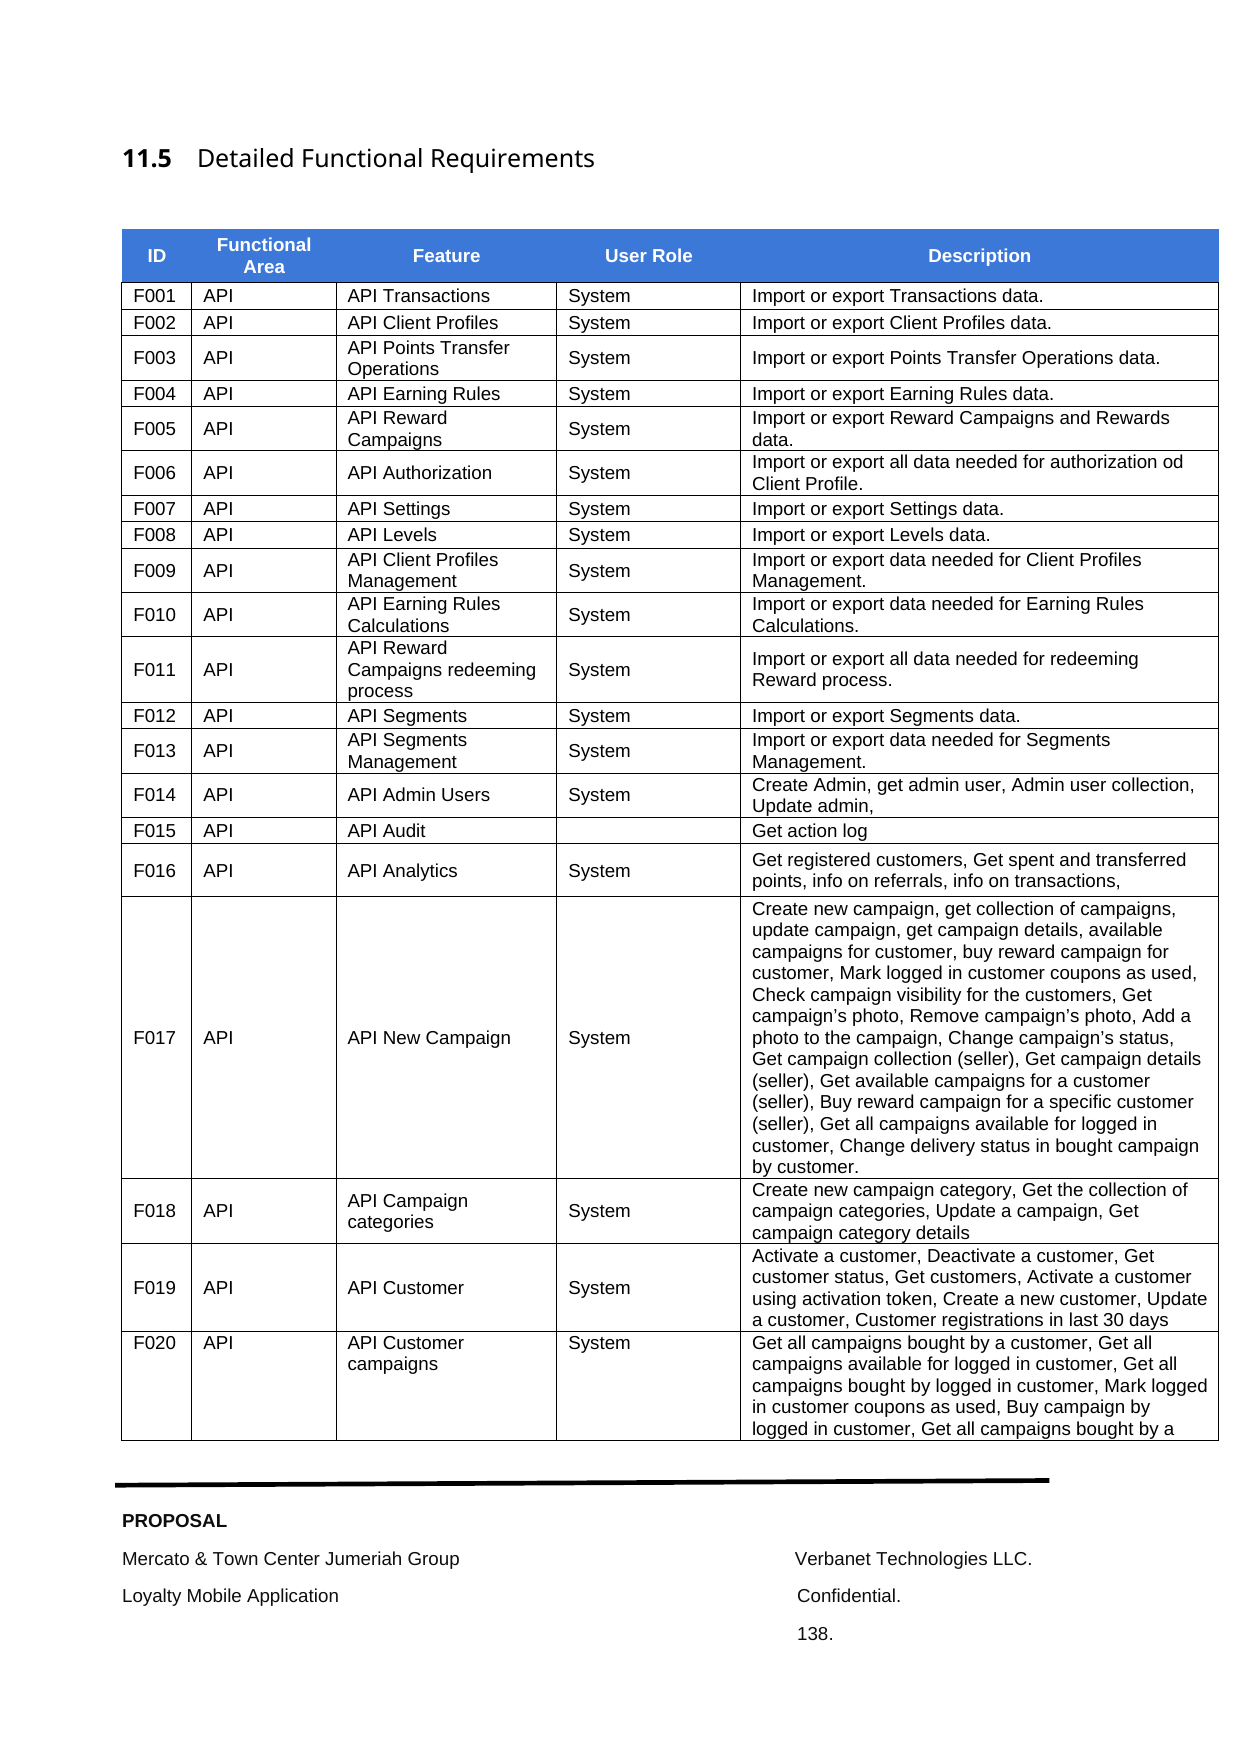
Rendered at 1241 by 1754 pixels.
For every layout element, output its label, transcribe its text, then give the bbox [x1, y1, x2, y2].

table_cell System [557, 1332, 740, 1439]
table_cell API [192, 381, 336, 406]
table_header Description [741, 229, 1219, 282]
table_cell Import or export Client Profiles data. [741, 310, 1218, 335]
table_cell F015 [122, 818, 191, 843]
table_cell API [192, 774, 336, 817]
table_header ID [122, 229, 192, 282]
table_cell API Levels [337, 522, 556, 548]
table_cell System [557, 496, 740, 521]
table_cell API Reward Campaigns [337, 407, 556, 450]
table_header User Role [557, 229, 741, 282]
table_cell F018 [122, 1179, 191, 1243]
table_cell API Earning Rules [337, 381, 556, 406]
table_cell API Admin Users [337, 774, 556, 817]
table_cell F001 [122, 283, 191, 309]
table_cell API [192, 1332, 336, 1439]
table_cell F008 [122, 522, 191, 548]
table_cell API [192, 407, 336, 450]
table_cell F012 [122, 703, 191, 728]
table_cell API [192, 897, 336, 1178]
table_cell System [557, 703, 740, 728]
table_cell API [192, 310, 336, 335]
table_cell Import or export data needed for Client Profiles Management. [741, 549, 1218, 592]
table_cell Create Admin, get admin user, Admin user collection, Update admin, [741, 774, 1218, 817]
table_cell API Settings [337, 496, 556, 521]
table_cell API [192, 549, 336, 592]
table_cell System [557, 451, 740, 494]
table_cell System [557, 844, 740, 896]
table_cell Create new campaign, get collection of campaigns, update campaign, get campaign details, available campaigns for customer, buy reward campaign for customer, Mark logged in customer coupons as used, Check campaign visibility for the customers, Get campaign’s photo, Remove campaign’s photo, Add a photo to the campaign, Change campaign’s status, Get campaign collection (seller), Get campaign details (seller), Get available campaigns for a customer (seller), Buy reward campaign for a specific customer (seller), Get all campaigns available for logged in customer, Change delivery status in bought campaign by customer. [741, 897, 1218, 1178]
subtitle Detailed Functional Requirements [122, 141, 1053, 175]
table_cell API Segments [337, 703, 556, 728]
table_cell System [557, 593, 740, 636]
table_cell System [557, 729, 740, 772]
table_cell API Campaign categories [337, 1179, 556, 1243]
table_cell System [557, 1244, 740, 1331]
table_cell F010 [122, 593, 191, 636]
table_cell F003 [122, 336, 191, 379]
table_cell System [557, 283, 740, 309]
table_cell System [557, 522, 740, 548]
table_cell API Audit [337, 818, 556, 843]
table_cell [557, 818, 740, 843]
table_cell System [557, 637, 740, 702]
table_cell Get action log [741, 818, 1218, 843]
table_cell F014 [122, 774, 191, 817]
table_cell F006 [122, 451, 191, 494]
table_cell F016 [122, 844, 191, 896]
table_cell F005 [122, 407, 191, 450]
table_cell Import or export data needed for Earning Rules Calculations. [741, 593, 1218, 636]
table_cell API [192, 496, 336, 521]
table_cell API Customer [337, 1244, 556, 1331]
table_cell API Reward Campaigns redeeming process [337, 637, 556, 702]
table_cell F017 [122, 897, 191, 1178]
table_cell Import or export Earning Rules data. [741, 381, 1218, 406]
table_cell System [557, 1179, 740, 1243]
table_cell API Client Profiles [337, 310, 556, 335]
table_cell Create new campaign category, Get the collection of campaign categories, Update a campaign, Get campaign category details [741, 1179, 1218, 1243]
table_cell API Client Profiles Management [337, 549, 556, 592]
table_cell API New Campaign [337, 897, 556, 1178]
table_cell System [557, 407, 740, 450]
table_cell API [192, 522, 336, 548]
table_cell Import or export all data needed for redeeming Reward process. [741, 637, 1218, 702]
table_header Functional Area [192, 229, 336, 282]
table_cell F020 [122, 1332, 191, 1439]
table_cell System [557, 310, 740, 335]
table_header Feature [336, 229, 557, 282]
table_cell F011 [122, 637, 191, 702]
table_cell API [192, 844, 336, 896]
table_cell System [557, 381, 740, 406]
table_cell API Points Transfer Operations [337, 336, 556, 379]
table_cell F007 [122, 496, 191, 521]
table_cell Import or export Points Transfer Operations data. [741, 336, 1218, 379]
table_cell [337, 1332, 556, 1439]
table_cell API Analytics [337, 844, 556, 896]
table_cell API [192, 336, 336, 379]
table_cell Import or export Segments data. [741, 703, 1218, 728]
table_cell API [192, 637, 336, 702]
table_cell System [557, 549, 740, 592]
table_cell System [557, 897, 740, 1178]
table_cell API [192, 729, 336, 772]
table_cell F009 [122, 549, 191, 592]
table_cell F013 [122, 729, 191, 772]
table_cell API [192, 818, 336, 843]
table_cell Import or export Settings data. [741, 496, 1218, 521]
table_cell Activate a customer, Deactivate a customer, Get customer status, Get customers, Activate a customer using activation token, Create a new customer, Update a customer, Customer registrations in last 30 days [741, 1244, 1218, 1331]
table_cell API Earning Rules Calculations [337, 593, 556, 636]
table_cell Import or export Reward Campaigns and Rewards data. [741, 407, 1218, 450]
table_cell API [192, 451, 336, 494]
table_cell F004 [122, 381, 191, 406]
table_cell API Authorization [337, 451, 556, 494]
table_cell API Transactions [337, 283, 556, 309]
table_cell API [192, 283, 336, 309]
table_cell Import or export Transactions data. [741, 283, 1218, 309]
table_cell F019 [122, 1244, 191, 1331]
table_cell API Segments Management [337, 729, 556, 772]
table_cell Import or export data needed for Segments Management. [741, 729, 1218, 772]
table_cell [741, 1332, 1218, 1439]
table_cell Get registered customers, Get spent and transferred points, info on referrals, info on transactions, [741, 844, 1218, 896]
table_cell System [557, 336, 740, 379]
table_cell F002 [122, 310, 191, 335]
table_cell API [192, 1179, 336, 1243]
table_cell API [192, 593, 336, 636]
table_cell API [192, 1244, 336, 1331]
table_cell System [557, 774, 740, 817]
table_cell API [192, 703, 336, 728]
table_cell Import or export all data needed for authorization od Client Profile. [741, 451, 1218, 494]
table_cell Import or export Levels data. [741, 522, 1218, 548]
